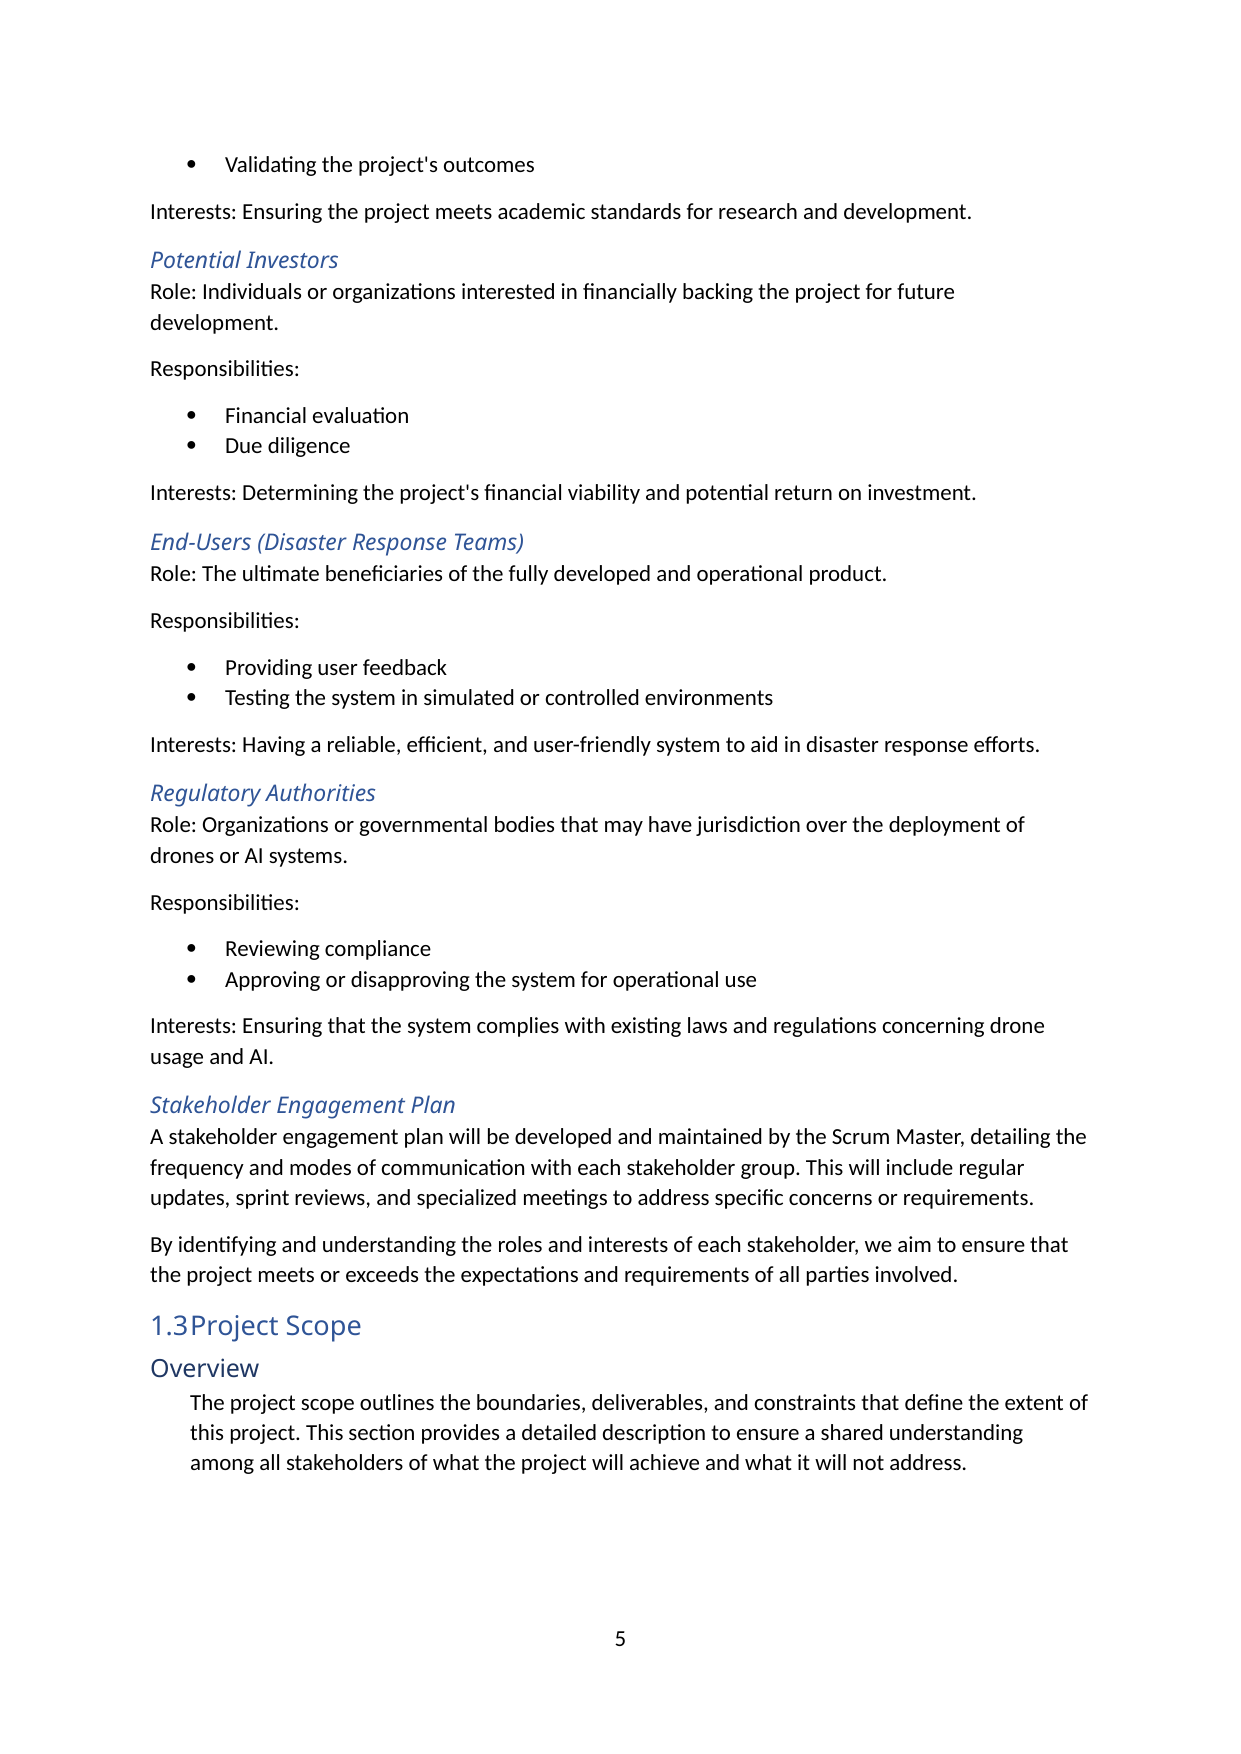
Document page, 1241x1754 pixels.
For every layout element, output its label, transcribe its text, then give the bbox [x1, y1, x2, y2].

list Validating the project's outcomes [187, 150, 1090, 178]
subtitle Project Scope [150, 1307, 1090, 1344]
text By identifying and understanding the roles and interests of each stakeholder, we aim to ensure that the project meets or exceeds the expectations and requirements of all parties involved. [150, 1230, 1090, 1288]
subtitle Regulatory Authorities [150, 777, 1090, 808]
text Interests: Ensuring that the system complies with existing laws and regulations concerning drone usage and AI. [150, 1012, 1090, 1070]
text Responsibilities: [150, 354, 1090, 383]
text Responsibilities: [150, 606, 1090, 634]
subtitle Stakeholder Engagement Plan [150, 1089, 1090, 1120]
text A stakeholder engagement plan will be developed and maintained by the Scrum Master, detailing the frequency and modes of communication with each stakeholder group. This will include regular updates, sprint reviews, and specialized meetings to address specific concerns or requirements. [150, 1122, 1090, 1211]
subtitle End-Users (Disaster Response Teams) [150, 525, 1090, 557]
text Role: The ultimate beneficiaries of the fully developed and operational product. [150, 559, 1090, 587]
list Approving or disapproving the system for operational use [187, 965, 1090, 993]
text Role: Individuals or organizations interested in financially backing the project for future development. [150, 277, 1090, 336]
list The project scope outlines the boundaries, deliverables, and constraints that define the extent of this project. This section provides a detailed description to ensure a shared understanding among all stakeholders of what the project will achieve and what it will not address. [190, 1388, 1090, 1476]
list Reviewing compliance [187, 934, 1090, 963]
list Financial evaluation [187, 401, 1090, 429]
text Interests: Determining the project's financial viability and potential return on investment. [150, 478, 1090, 507]
list Due diligence [187, 432, 1090, 460]
text Responsibilities: [150, 888, 1090, 916]
text Interests: Having a reliable, efficient, and user-friendly system to aid in disaster response efforts. [150, 730, 1090, 758]
list Providing user feedback [187, 653, 1090, 681]
text Interests: Ensuring the project meets academic standards for research and development. [150, 197, 1090, 225]
list Testing the system in simulated or controlled environments [187, 683, 1090, 711]
subtitle Overview [150, 1351, 1090, 1385]
subtitle Potential Investors [150, 244, 1090, 275]
text Role: Organizations or governmental bodies that may have jurisdiction over the deployment of drones or AI systems. [150, 811, 1090, 869]
